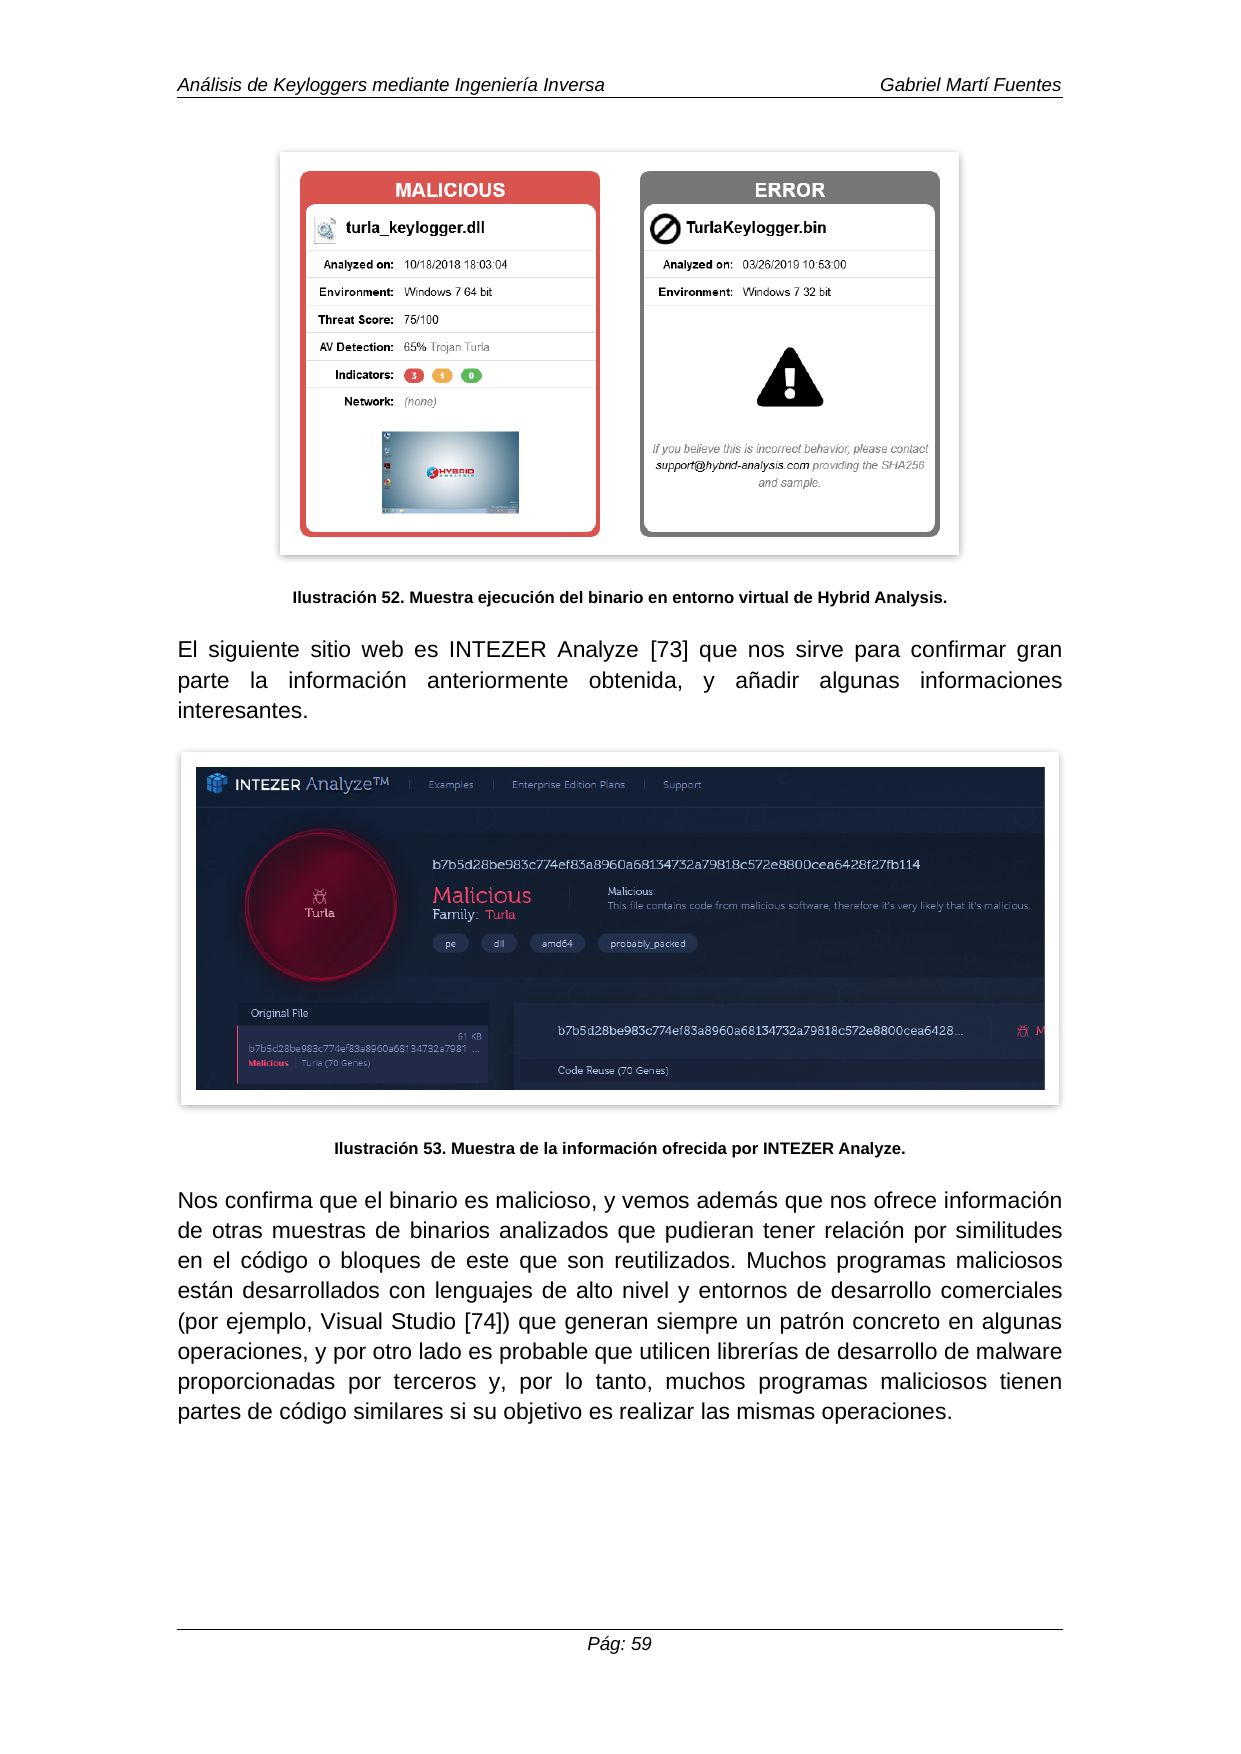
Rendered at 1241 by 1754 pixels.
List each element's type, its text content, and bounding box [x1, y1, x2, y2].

text El siguiente sitio web es INTEZER Analyze que nos sirve para confirmar gran parte la información anteriormente obtenida, y añadir algunas informaciones interesantes. [177, 636, 1063, 723]
text Nos confirma que el binario es malicioso, y vemos además que nos ofrece información de otras muestras de binarios analizados que pudieran tener relación por similitudes en el código o bloques de este que son reutilizados. Muchos programas maliciosos están desarrollados con lenguajes de alto nivel y entornos de desarrollo comerciales (por ejemplo, Visual Studio) que generan siempre un patrón concreto en algunas operaciones, y por otro lado es probable que utilicen librerías de desarrollo de malware proporcionadas por terceros y, por lo tanto, muchos programas maliciosos tienen partes de código similares si su objetivo es realizar las mismas operaciones. [177, 1187, 1063, 1424]
text Ilustración 53. Muestra de la información ofrecida por INTEZER Analyze. [177, 1138, 1063, 1158]
picture [196, 767, 1045, 1090]
text Ilustración 52. Muestra ejecución del binario en entorno virtual de Hybrid Analysis. [177, 588, 1063, 607]
picture [295, 166, 944, 540]
